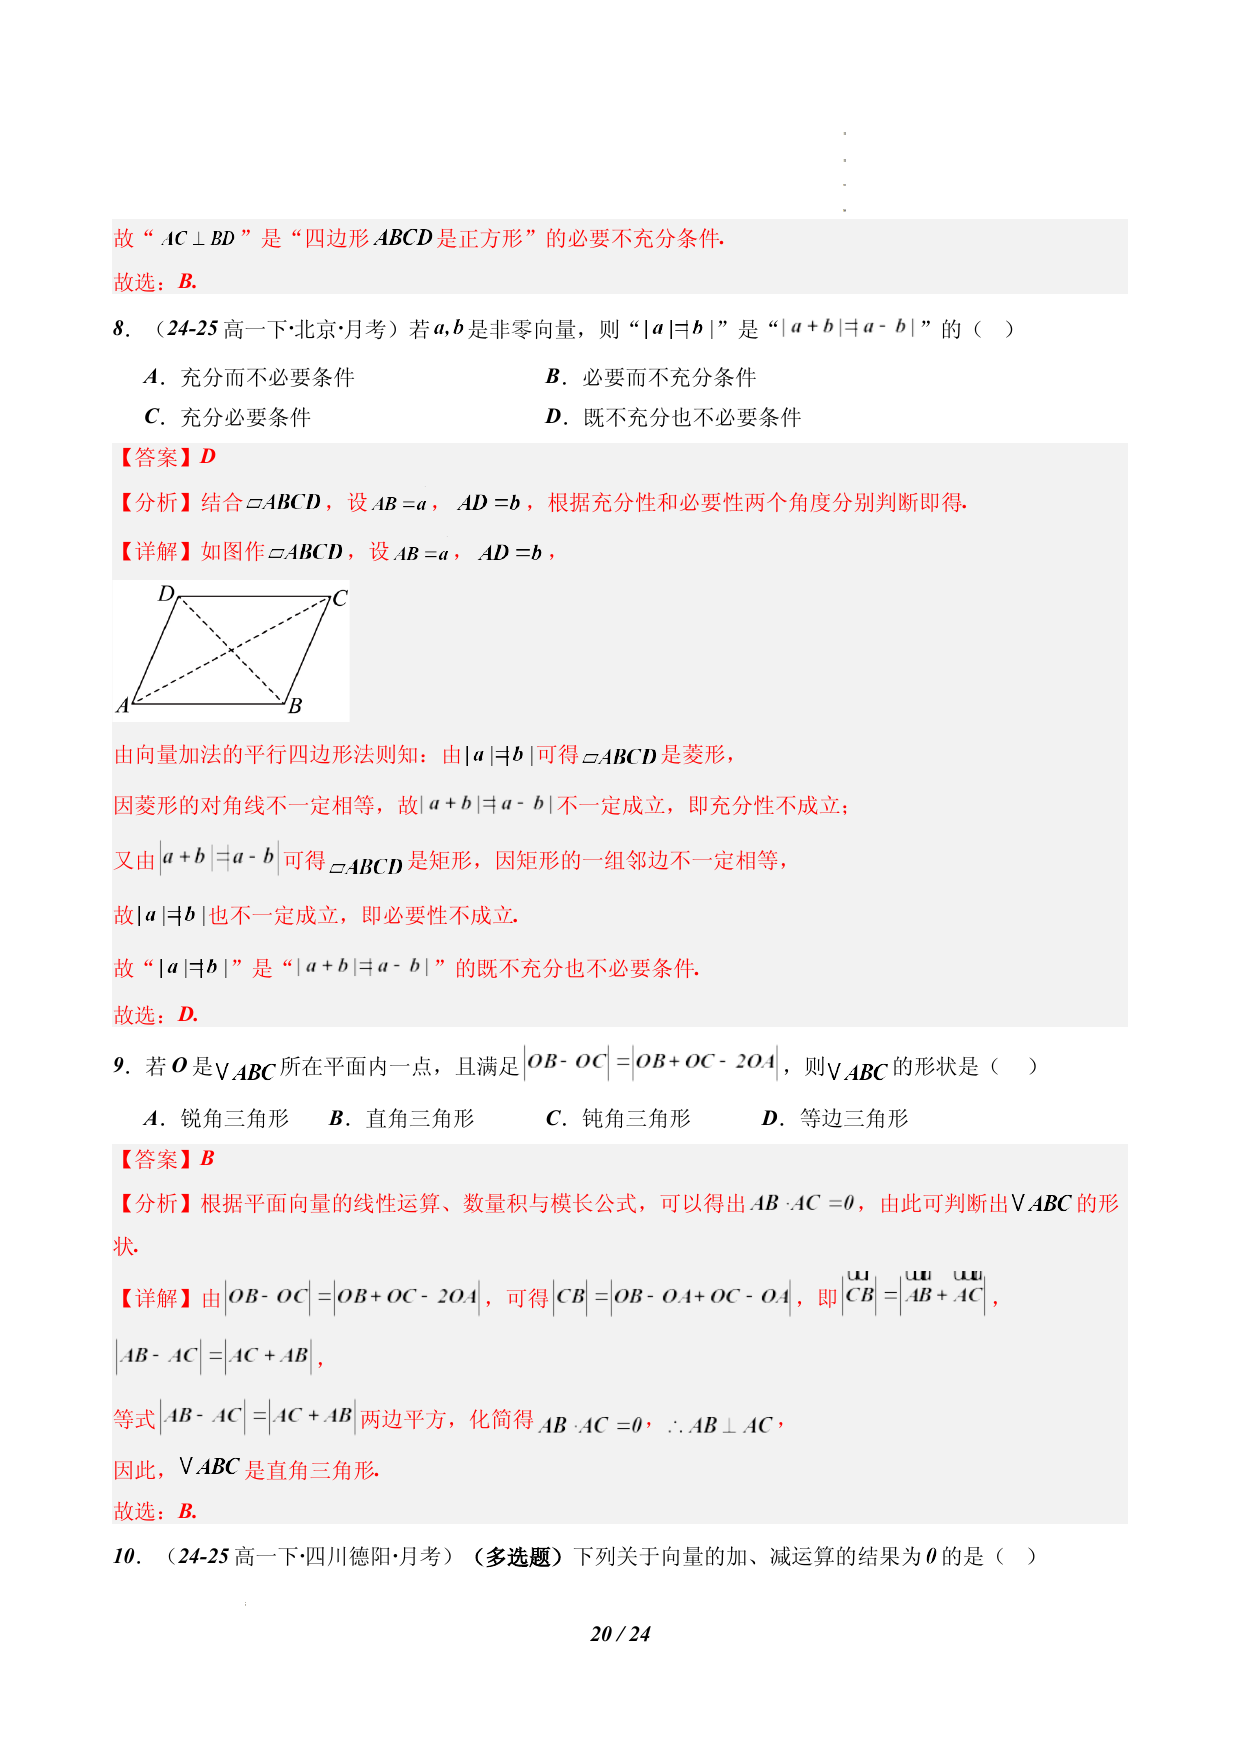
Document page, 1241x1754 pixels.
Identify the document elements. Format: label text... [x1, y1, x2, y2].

text 又由可得是矩形，因矩形的一组邻边不一定相等， [112, 835, 1128, 882]
text 【分析】结合，设，，根据充分性和必要性两个角度分别判断即得. [112, 483, 1128, 519]
text 等式两边平方，化简得，， [112, 1394, 1128, 1441]
text 故选：B. [112, 268, 1128, 294]
text 故选：B. [112, 1497, 1128, 1524]
picture [112, 580, 350, 722]
text 9．若O是所在平面内一点，且满足，则的形状是（ ） [112, 1040, 1128, 1090]
text 因菱形的对角线不一定相等，故不一定成立，即充分性不成立； [112, 785, 1128, 823]
text A．锐角三角形 B．直角三角形 C．钝角三角形 D．等边三角形 [143, 1104, 1128, 1131]
text 因此，是直角三角形. [112, 1454, 1128, 1484]
text 【分析】根据平面向量的线性运算、数量积与模长公式，可以得出，由此可判断出的形状. [112, 1184, 1128, 1258]
text 由向量加法的平行四边形法则知：由可得是菱形， [112, 735, 1128, 772]
text 8．（24-25高一下·北京·月考）若是非零向量，则“”是“”的（ ） [112, 308, 1128, 348]
text 【详解】如图作，设，， [112, 533, 1128, 567]
text 故选：D. [112, 1000, 1128, 1027]
text 故“”是“”的既不充分也不必要条件. [112, 947, 1128, 987]
text 【详解】由，可得，即，， [112, 1272, 1128, 1382]
text 【答案】B [112, 1144, 1128, 1171]
text 【答案】D [112, 443, 1128, 469]
text 10．（24-25高一下·四川德阳·月考）（多选题）下列关于向量的加、减运算的结果为的是（ ） [112, 1537, 1128, 1573]
text 故“”是“四边形是正方形”的必要不充分条件. [112, 219, 1128, 254]
text 故也不一定成立，即必要性不成立. [112, 894, 1128, 934]
text C．充分必要条件 D．既不充分也不必要条件 [143, 402, 1128, 429]
text A．充分而不必要条件 B．必要而不充分条件 [143, 362, 1128, 389]
